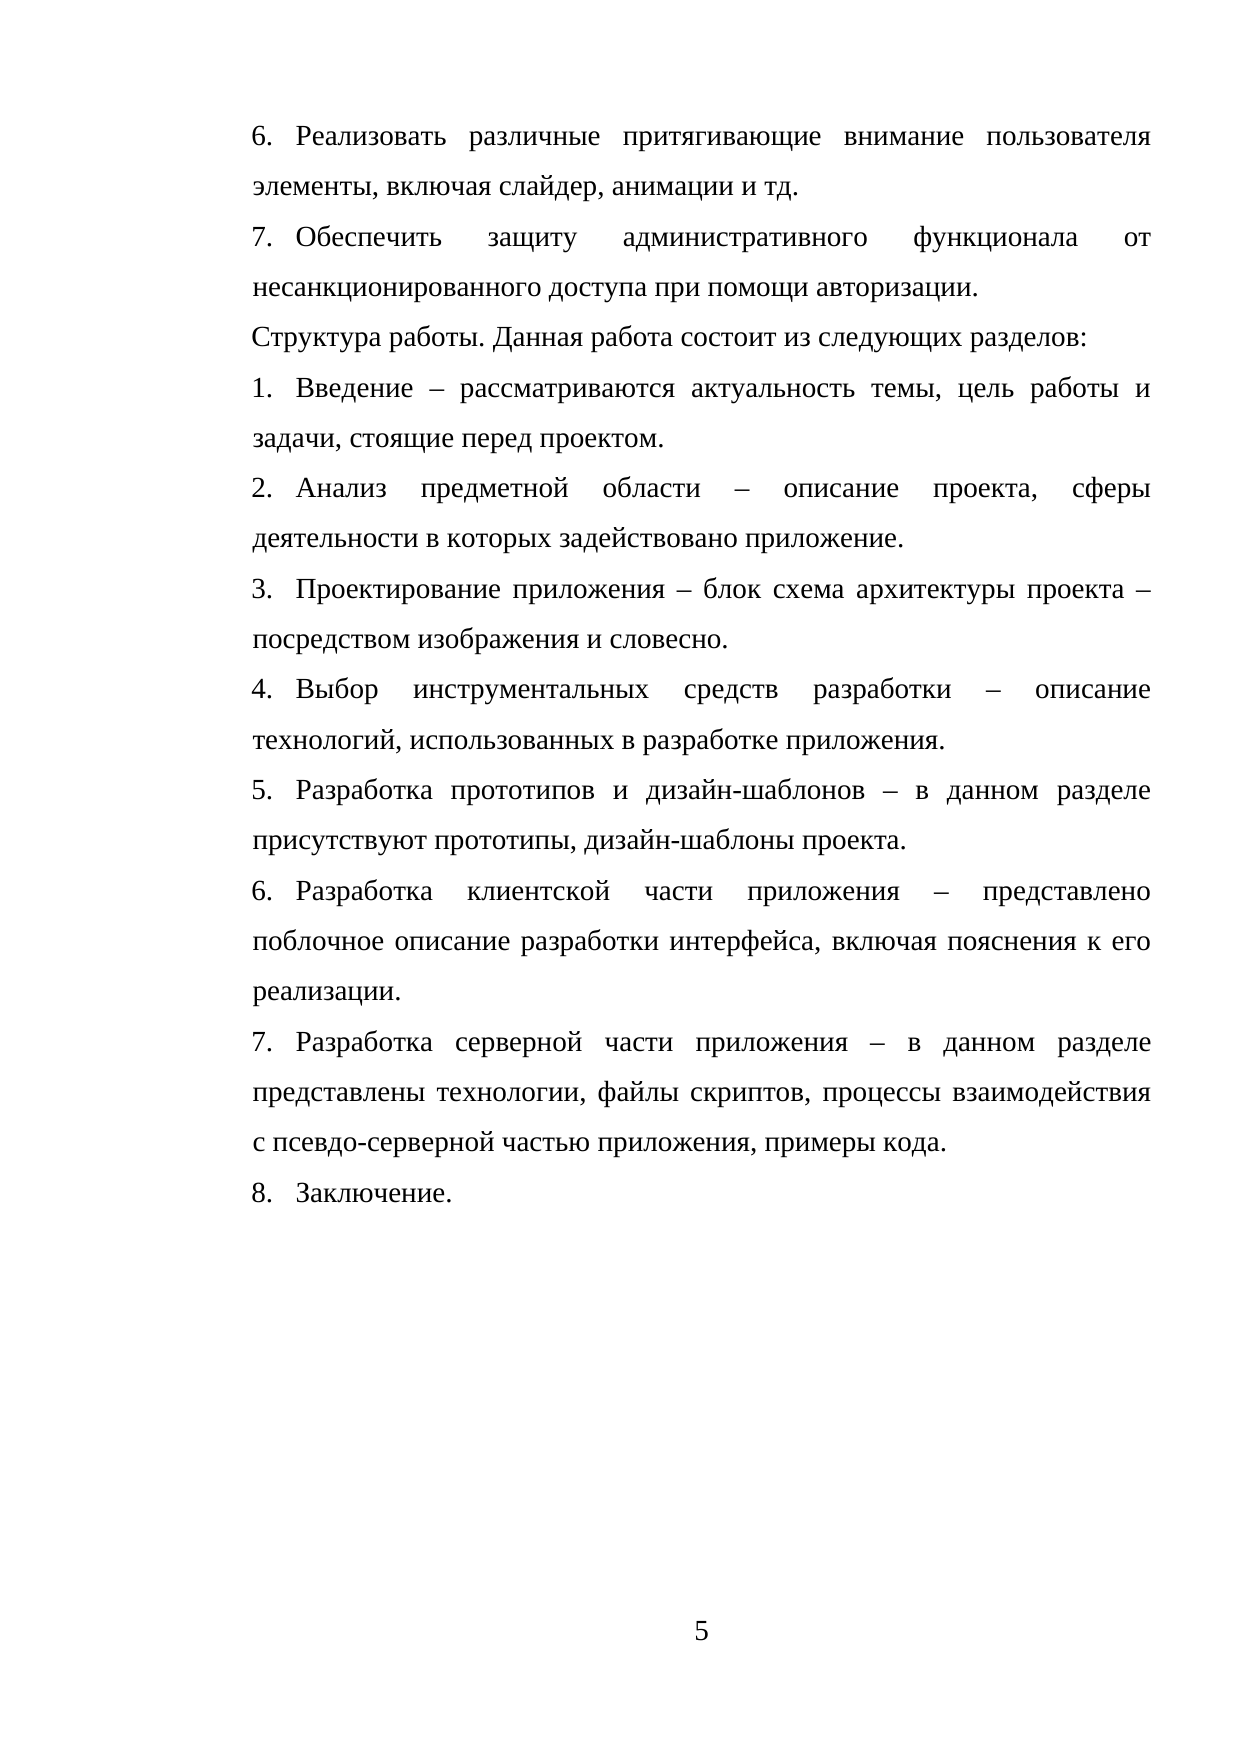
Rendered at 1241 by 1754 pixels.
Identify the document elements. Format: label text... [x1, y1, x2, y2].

list Обеспечить защиту административного функционала от несанкционированного доступа при помощи авторизации. [251, 219, 1152, 303]
list Реализовать различные притягивающие внимание пользователя элементы, включая слайдер, анимации и тд. [251, 118, 1152, 202]
list Введение – рассматриваются актуальность темы, цель работы и задачи, стоящие перед проектом. [251, 370, 1152, 453]
text Структура работы. Данная работа состоит из следующих разделов: [177, 319, 1152, 353]
list Разработка клиентской части приложения – представлено поблочное описание разработки интерфейса, включая пояснения к его реализации. [251, 873, 1152, 1007]
list Выбор инструментальных средств разработки – описание технологий, использованных в разработке приложения. [251, 672, 1152, 755]
list Заключение. [251, 1175, 1152, 1208]
list Разработка серверной части приложения – в данном разделе представлены технологии, файлы скриптов, процессы взаимодействия с псевдо-серверной частью приложения, примеры кода. [251, 1024, 1152, 1158]
list Проектирование приложения – блок схема архитектуры проекта – посредством изображения и словесно. [251, 571, 1152, 655]
list Разработка прототипов и дизайн-шаблонов – в данном разделе присутствуют прототипы, дизайн-шаблоны проекта. [251, 772, 1152, 856]
list Анализ предметной области – описание проекта, сферы деятельности в которых задействовано приложение. [251, 470, 1152, 554]
